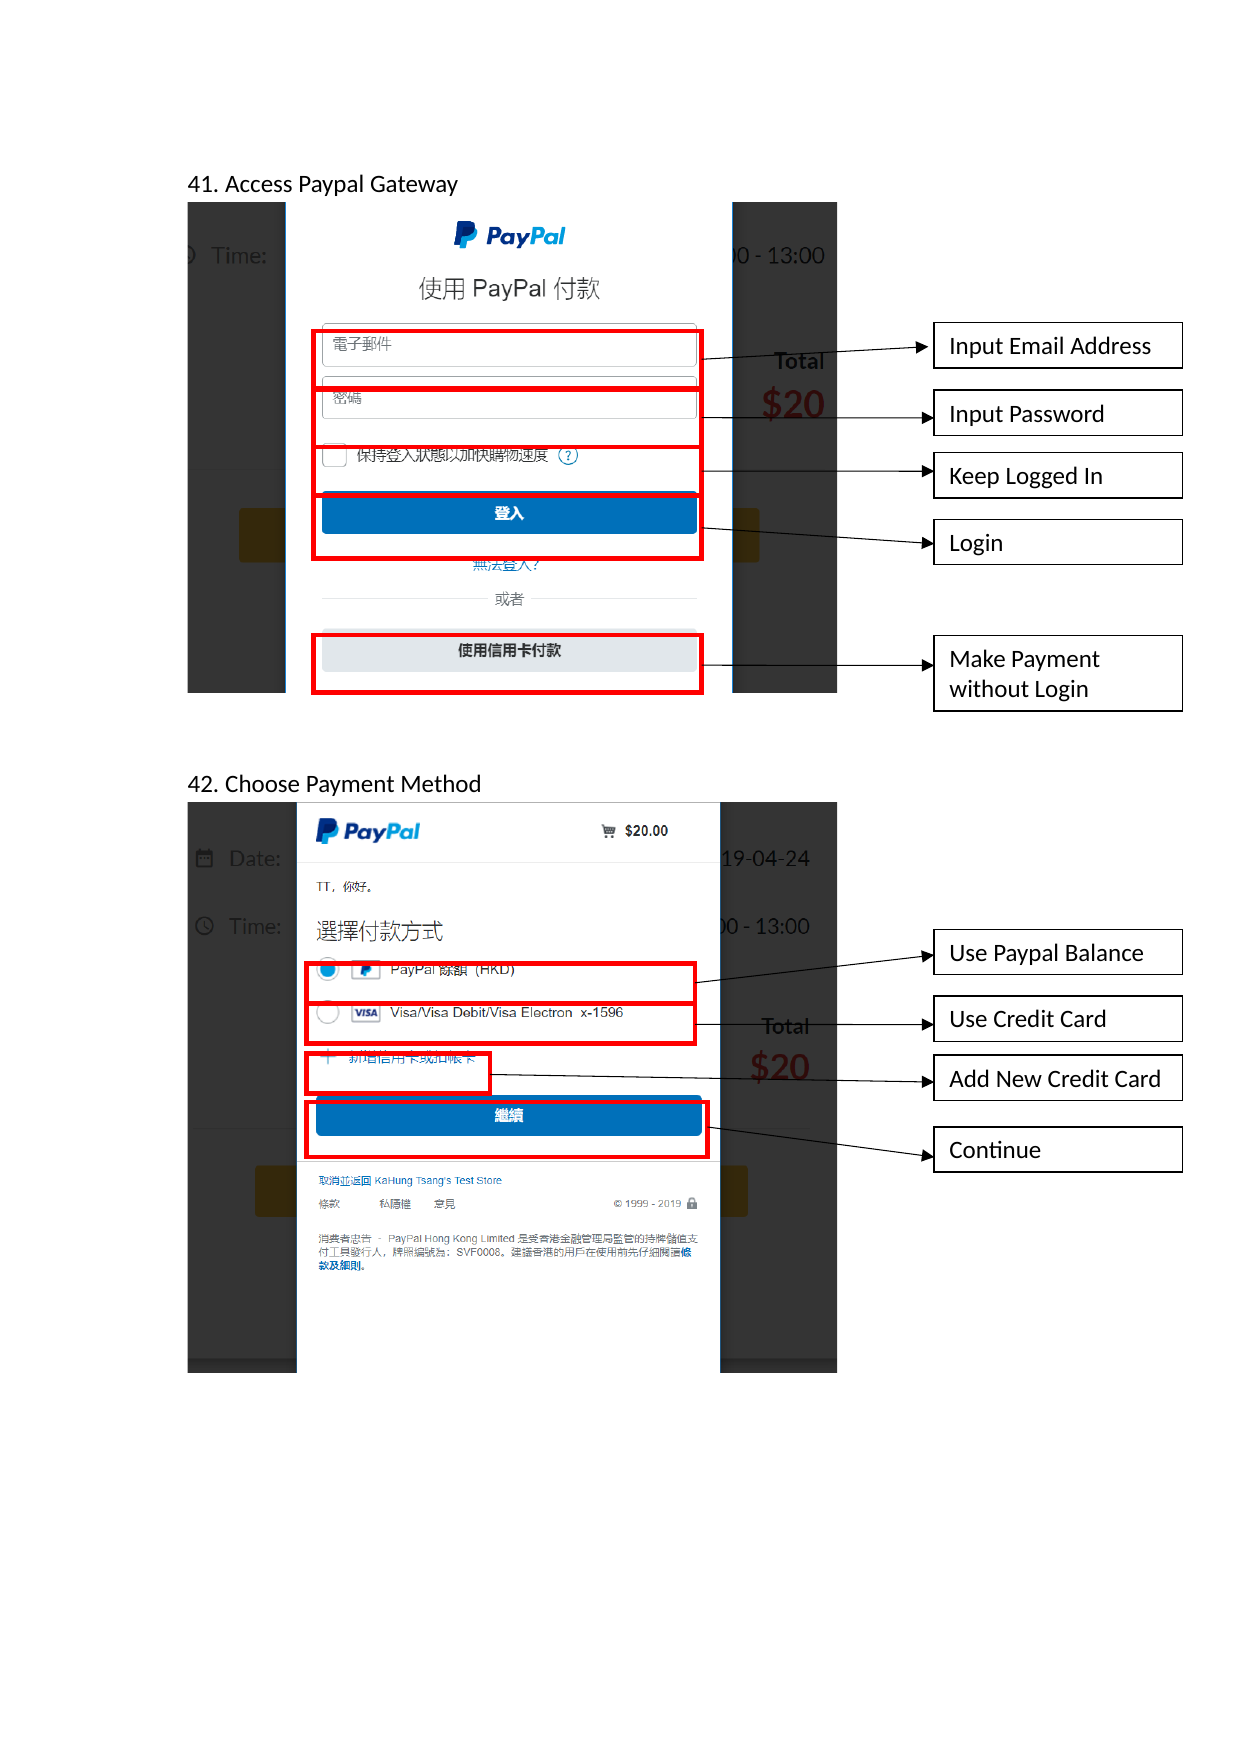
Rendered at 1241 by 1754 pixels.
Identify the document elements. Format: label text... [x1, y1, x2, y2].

picture [697, 967, 838, 1023]
picture [309, 1056, 488, 1091]
picture [316, 498, 699, 556]
picture [704, 419, 838, 470]
picture [704, 666, 838, 693]
picture [704, 353, 838, 417]
list Choose Payment Method [187, 764, 1053, 802]
picture [309, 966, 693, 1001]
picture [316, 392, 699, 445]
list Access Paypal Gateway [187, 164, 1053, 202]
picture [316, 449, 699, 493]
picture [309, 1104, 705, 1155]
picture [309, 1006, 693, 1041]
picture [187, 202, 838, 693]
picture [187, 802, 838, 1373]
picture [316, 333, 699, 386]
picture [704, 472, 838, 536]
picture [316, 637, 699, 690]
